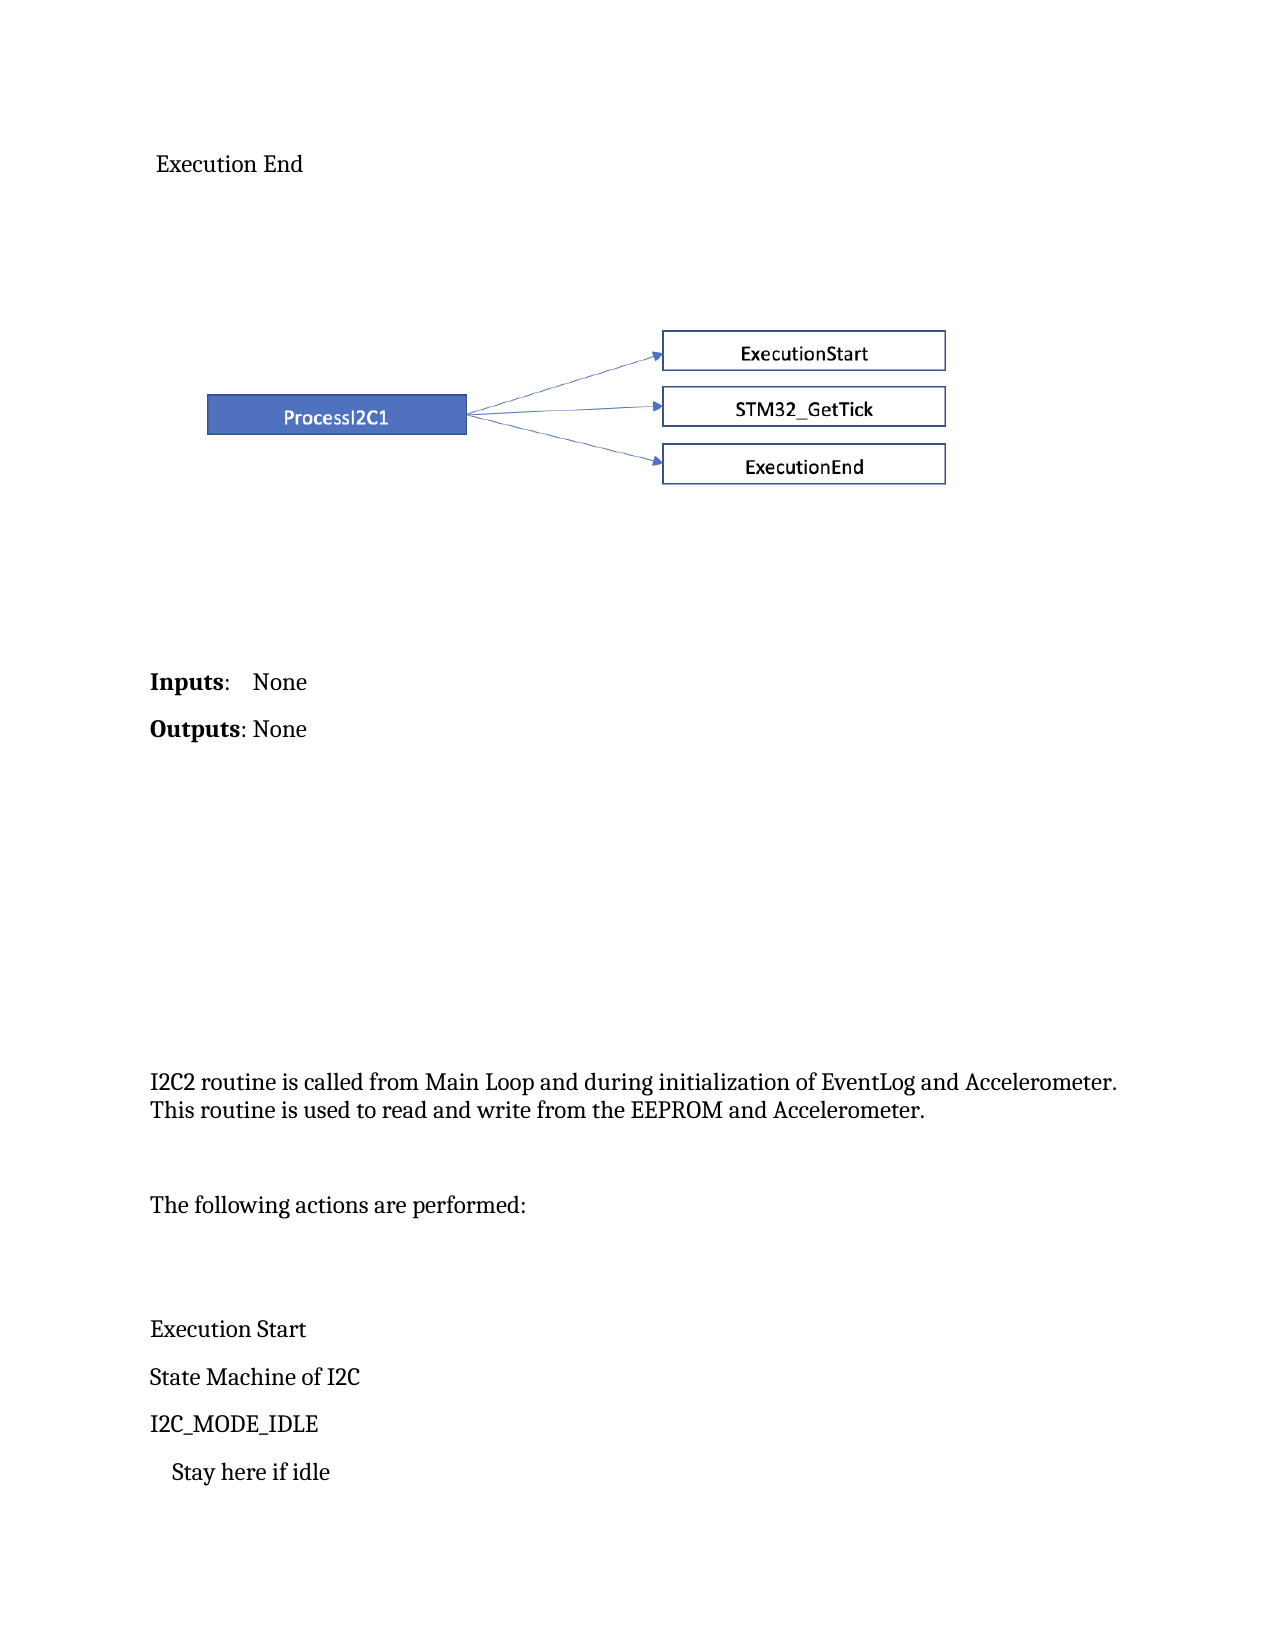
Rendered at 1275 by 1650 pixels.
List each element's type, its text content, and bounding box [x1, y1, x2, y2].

text State Machine of I2C [150, 1362, 1125, 1391]
text Stay here if idle [150, 1457, 1125, 1486]
picture [168, 273, 1044, 544]
text Inputs: None [150, 667, 1125, 696]
text Execution Start [150, 1315, 1125, 1344]
text Execution End [150, 150, 1125, 179]
text Outputs: None [150, 715, 1125, 744]
text I2C_MODE_IDLE [150, 1410, 1125, 1439]
text I2C2 routine is called from Main Loop and during initialization of EventLog and Accelerometer. This routine is used to read and write from the EEPROM and Accelerometer. [150, 1067, 1125, 1125]
text The following actions are performed: [150, 1191, 1125, 1249]
